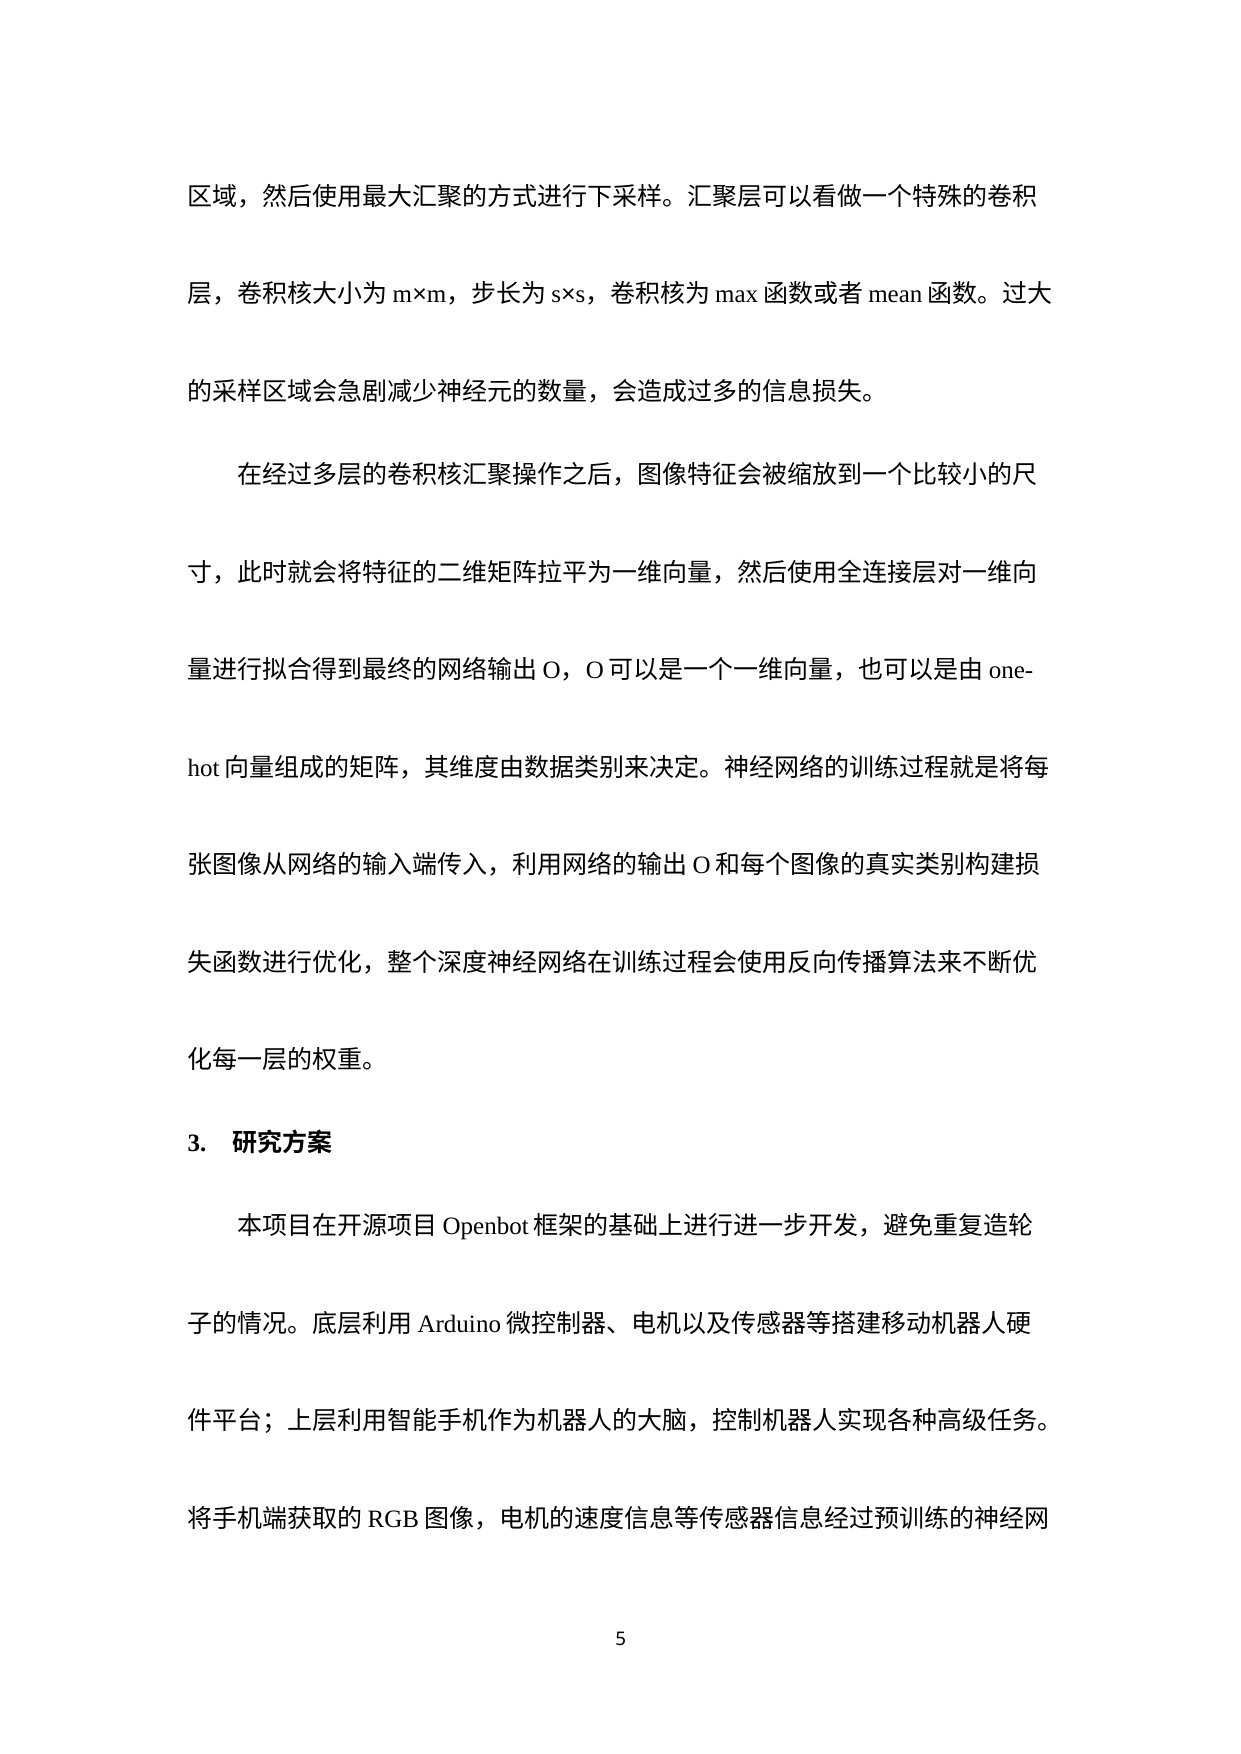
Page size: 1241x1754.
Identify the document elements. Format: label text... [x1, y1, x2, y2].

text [187, 1191, 1053, 1549]
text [187, 162, 1053, 422]
list 研究方案 [187, 1108, 1053, 1173]
text 在经过多层的卷积核汇聚操作之后，图像特征会被缩放到一个比较小的尺寸，此时就会将特征的二维矩阵拉平为一维向量，然后使用全连接层对一维向量进行拟合得到最终的网络输出O，O可以是一个一维向量，也可以是由one-hot向量组成的矩阵，其维度由数据类别来决定。神经网络的训练过程就是将每张图像从网络的输入端传入，利用网络的输出O和每个图像的真实类别构建损失函数进行优化，整个深度神经网络在训练过程会使用反向传播算法来不断优化每一层的权重。 [187, 440, 1053, 1090]
